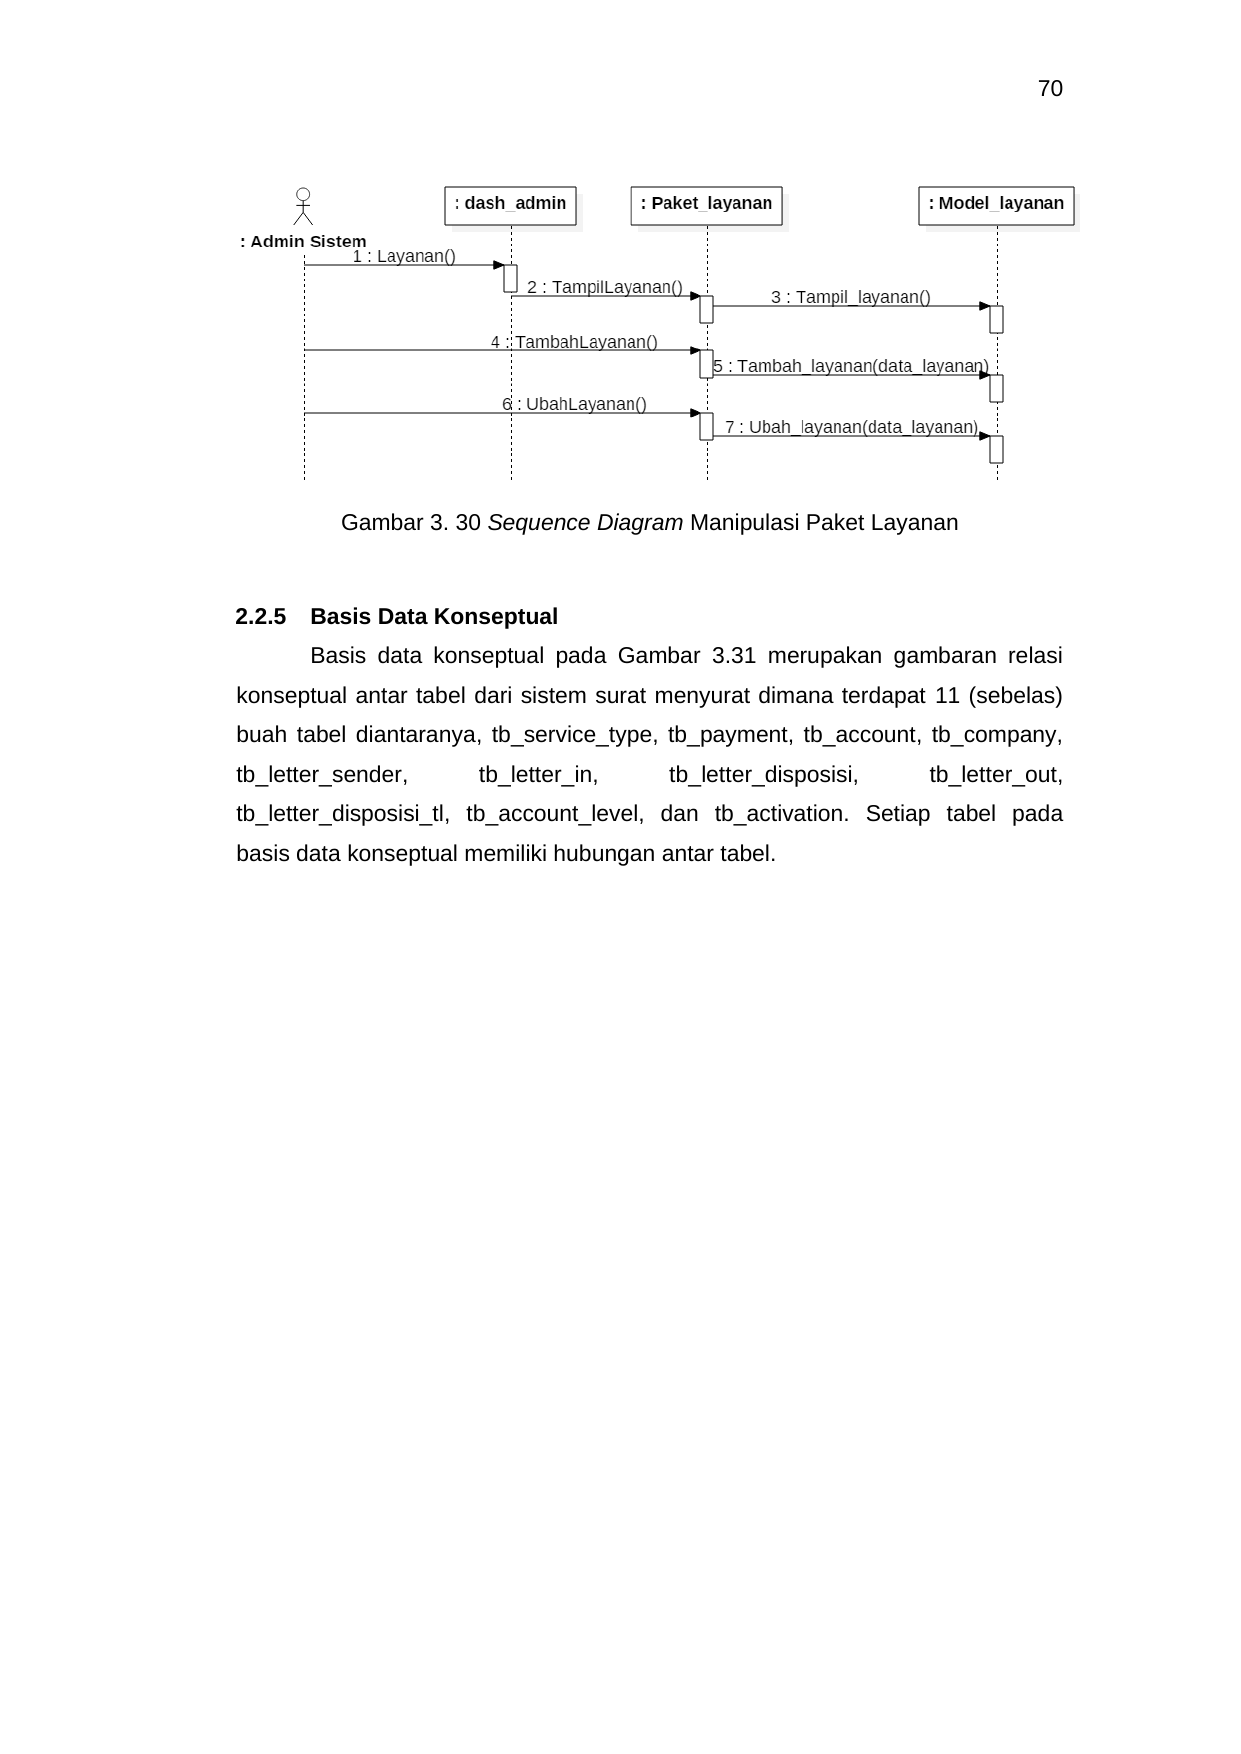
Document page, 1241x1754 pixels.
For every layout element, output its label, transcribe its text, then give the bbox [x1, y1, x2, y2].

list Basis Data Konseptual [235, 603, 1063, 629]
list Basis data konseptual pada Gambar 3.31 merupakan gambaran relasi konseptual antar tabel dari sistem surat menyurat dimana terdapat 11 (sebelas) buah tabel diantaranya, tb_service_type, tb_payment, tb_account, tb_company, tb_letter_sender, tb_letter_in, tb_letter_disposisi, tb_letter_out, tb_letter_disposisi_tl, tb_account_level, dan tb_activation. Setiap tabel pada basis data konseptual memiliki hubungan antar tabel. [236, 642, 1063, 866]
picture [236, 177, 1083, 490]
text Gambar 3. 30 Sequence Diagram Manipulasi Paket Layanan [236, 508, 1063, 535]
